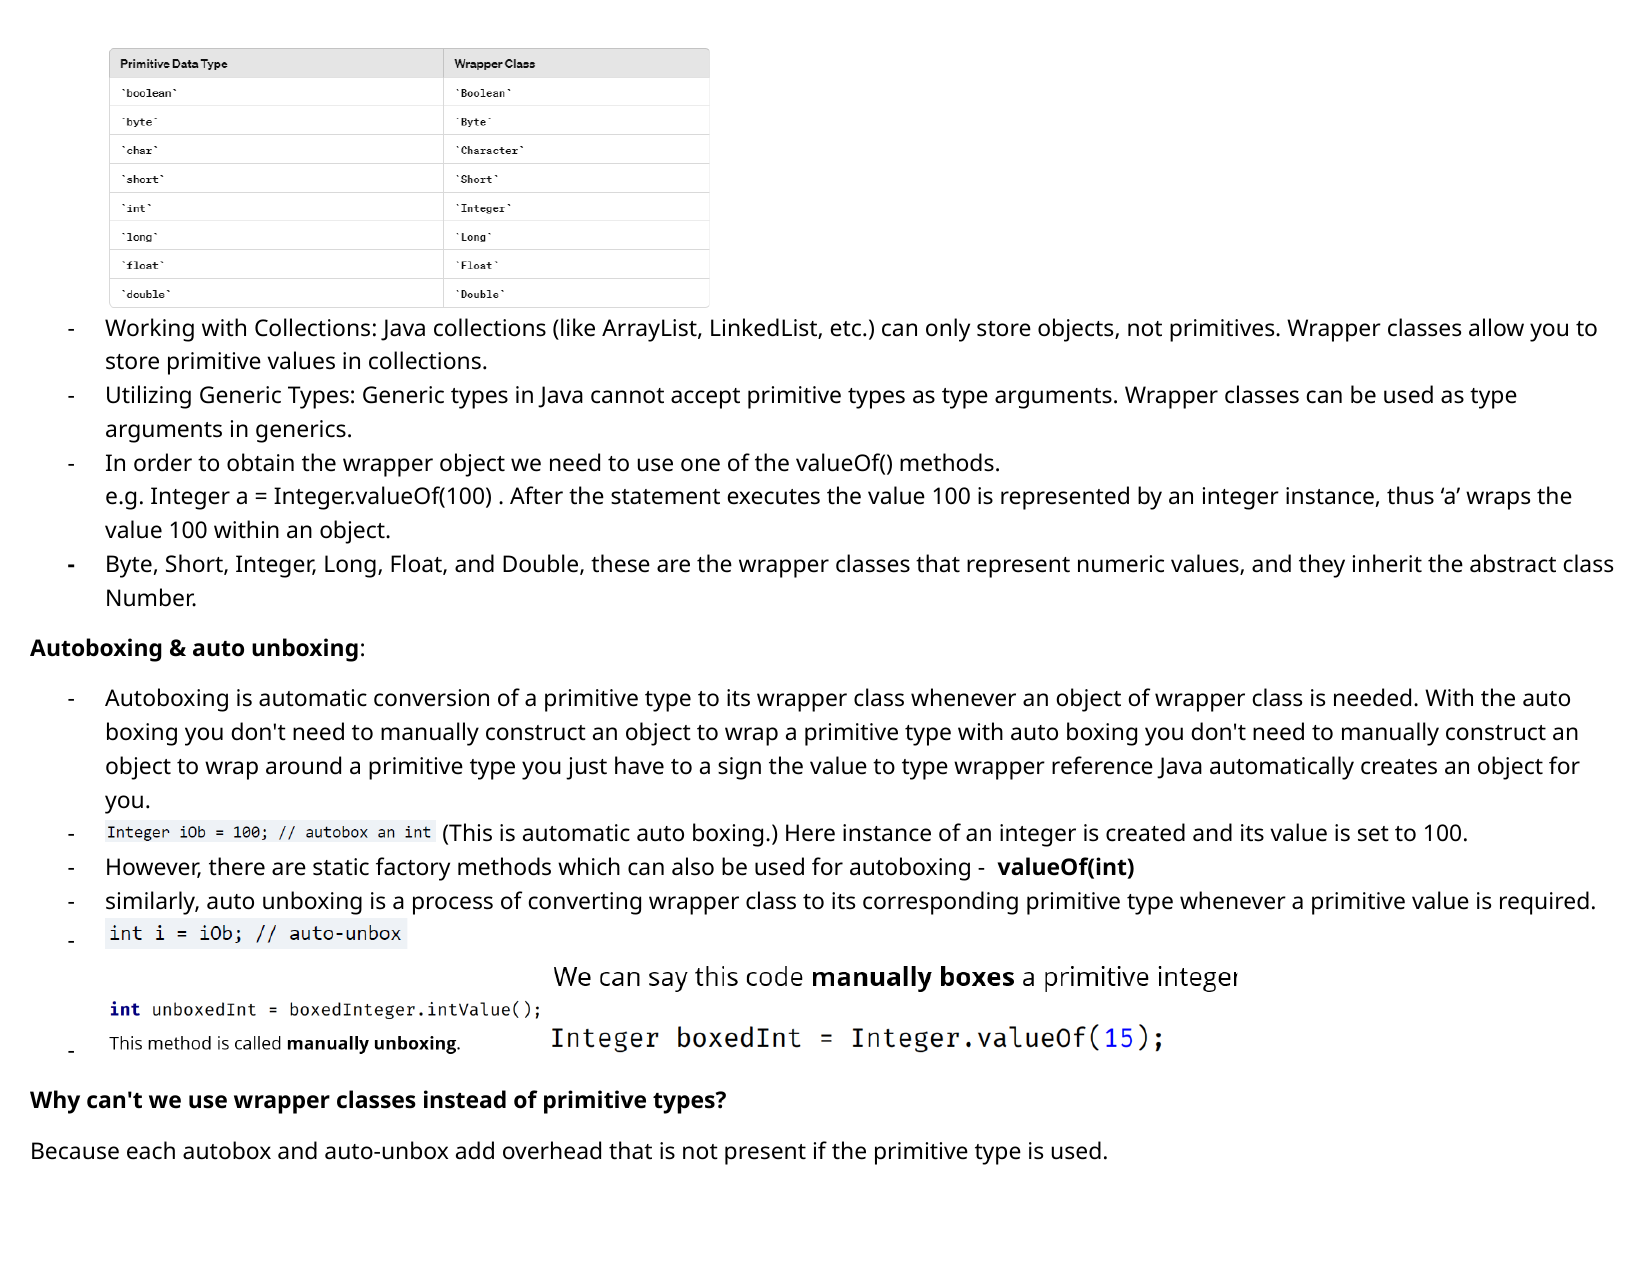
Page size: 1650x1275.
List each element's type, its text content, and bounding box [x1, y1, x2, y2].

list e.g. Integer a = Integer.valueOf(100) . After the statement executes the value 100 is represented by an integer instance, thus ‘a’ wraps the value 100 within an object. [105, 480, 1620, 545]
list In order to obtain the wrapper object we need to use one of the valueOf() methods. [67, 447, 1620, 478]
picture [105, 957, 1238, 1059]
picture [105, 918, 408, 949]
text Autoboxing & auto unboxing: [30, 632, 1620, 663]
list (This is automatic auto boxing.) Here instance of an integer is created and its value is set to 100. [67, 817, 1620, 849]
text Because each autobox and auto-unbox add overhead that is not present if the primitive type is used. [30, 1135, 1620, 1166]
picture [105, 45, 710, 309]
list However, there are static factory methods which can also be used for autoboxing - valueOf(int) [67, 851, 1620, 882]
picture [105, 820, 437, 842]
list Utilizing Generic Types: Generic types in Java cannot accept primitive types as type arguments. Wrapper classes can be used as type arguments in generics. [67, 379, 1620, 444]
list Autoboxing is automatic conversion of a primitive type to its wrapper class whenever an object of wrapper class is needed. With the auto boxing you don't need to manually construct an object to wrap a primitive type with auto boxing you don't need to manually construct an object to wrap around a primitive type you just have to a sign the value to type wrapper reference Java automatically creates an object for you. [67, 682, 1620, 815]
text Why can't we use wrapper classes instead of primitive types? [30, 1084, 1620, 1116]
list Byte, Short, Integer, Long, Float, and Double, these are the wrapper classes that represent numeric values, and they inherit the abstract class Number. [67, 548, 1620, 613]
list similarly, auto unboxing is a process of converting wrapper class to its corresponding primitive type whenever a primitive value is required. [67, 885, 1620, 916]
list Working with Collections: Java collections (like ArrayList, LinkedList, etc.) can only store objects, not primitives. Wrapper classes allow you to store primitive values in collections. [67, 312, 1620, 377]
